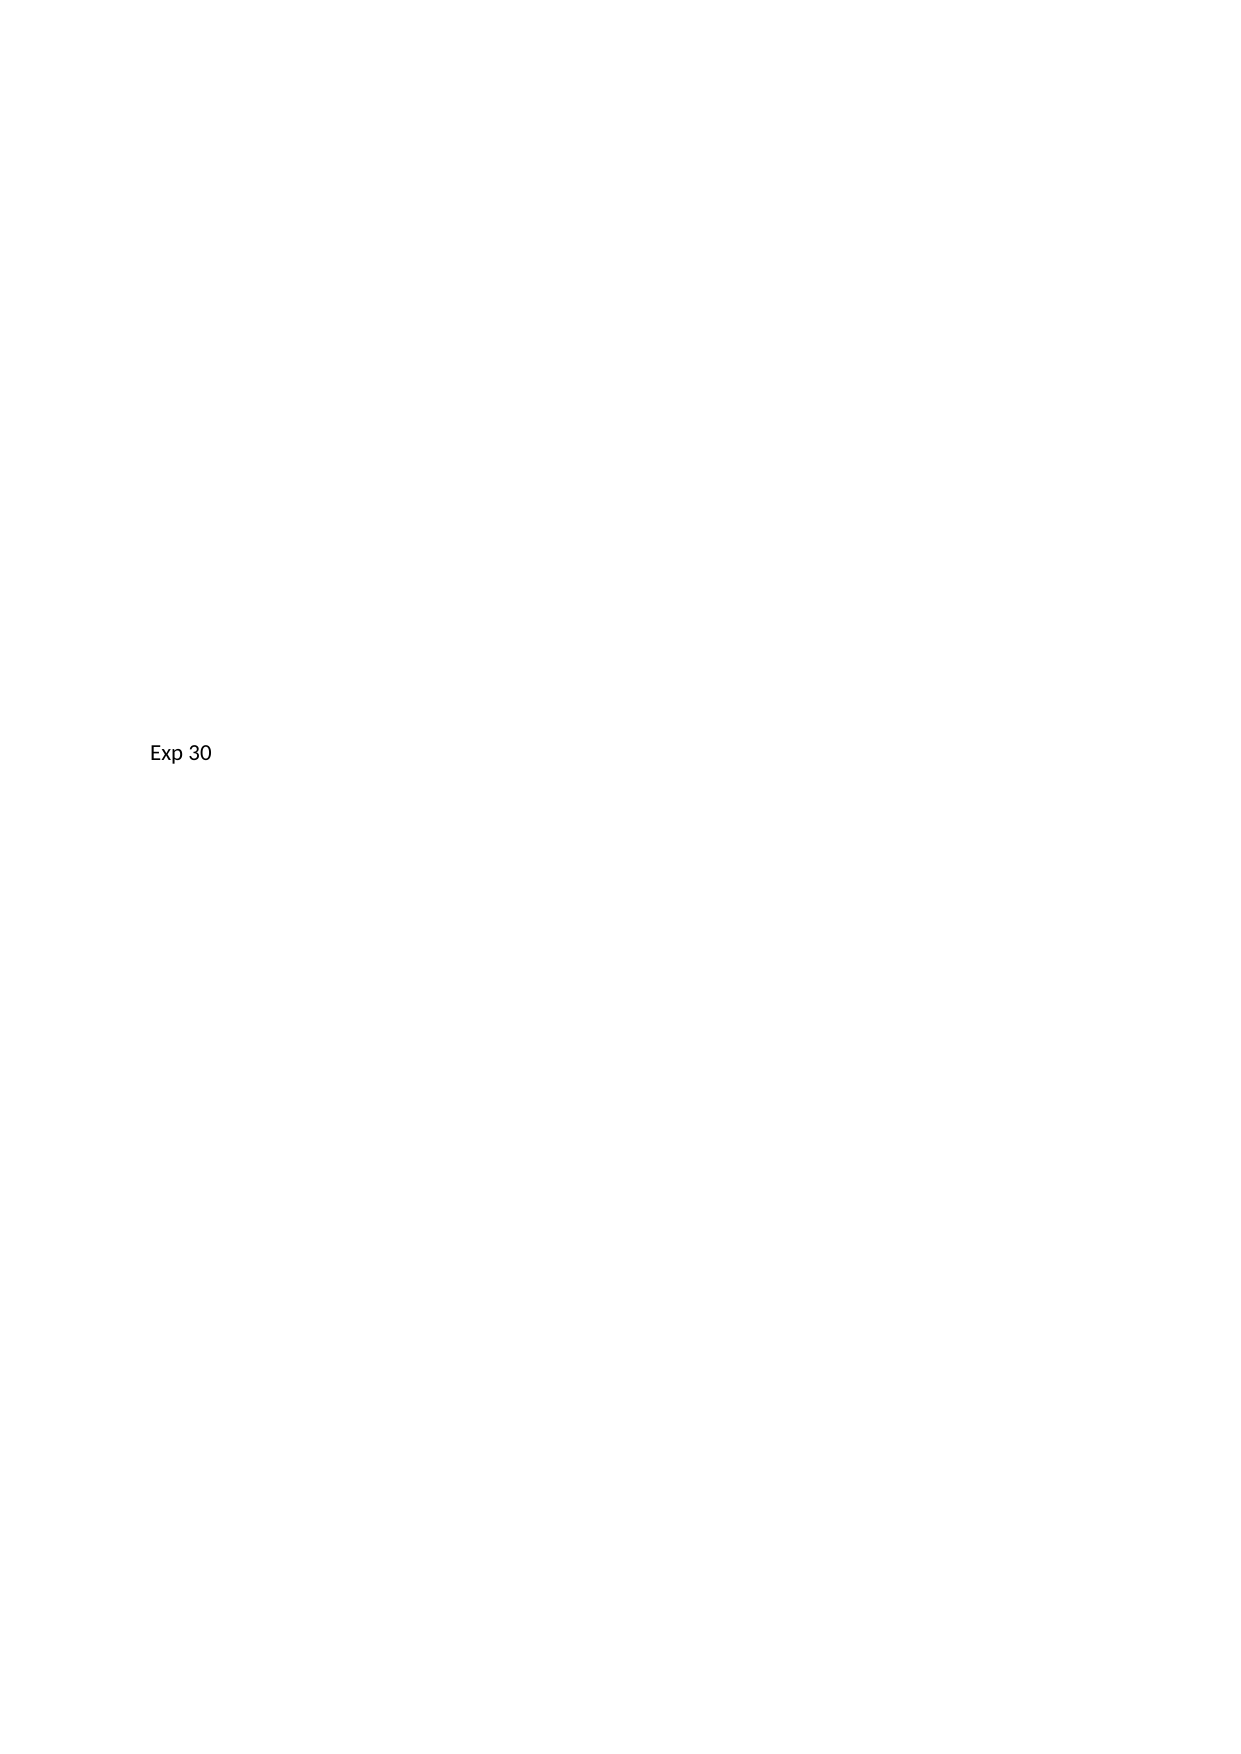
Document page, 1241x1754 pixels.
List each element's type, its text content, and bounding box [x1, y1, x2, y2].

text Exp 30 [150, 738, 1090, 767]
